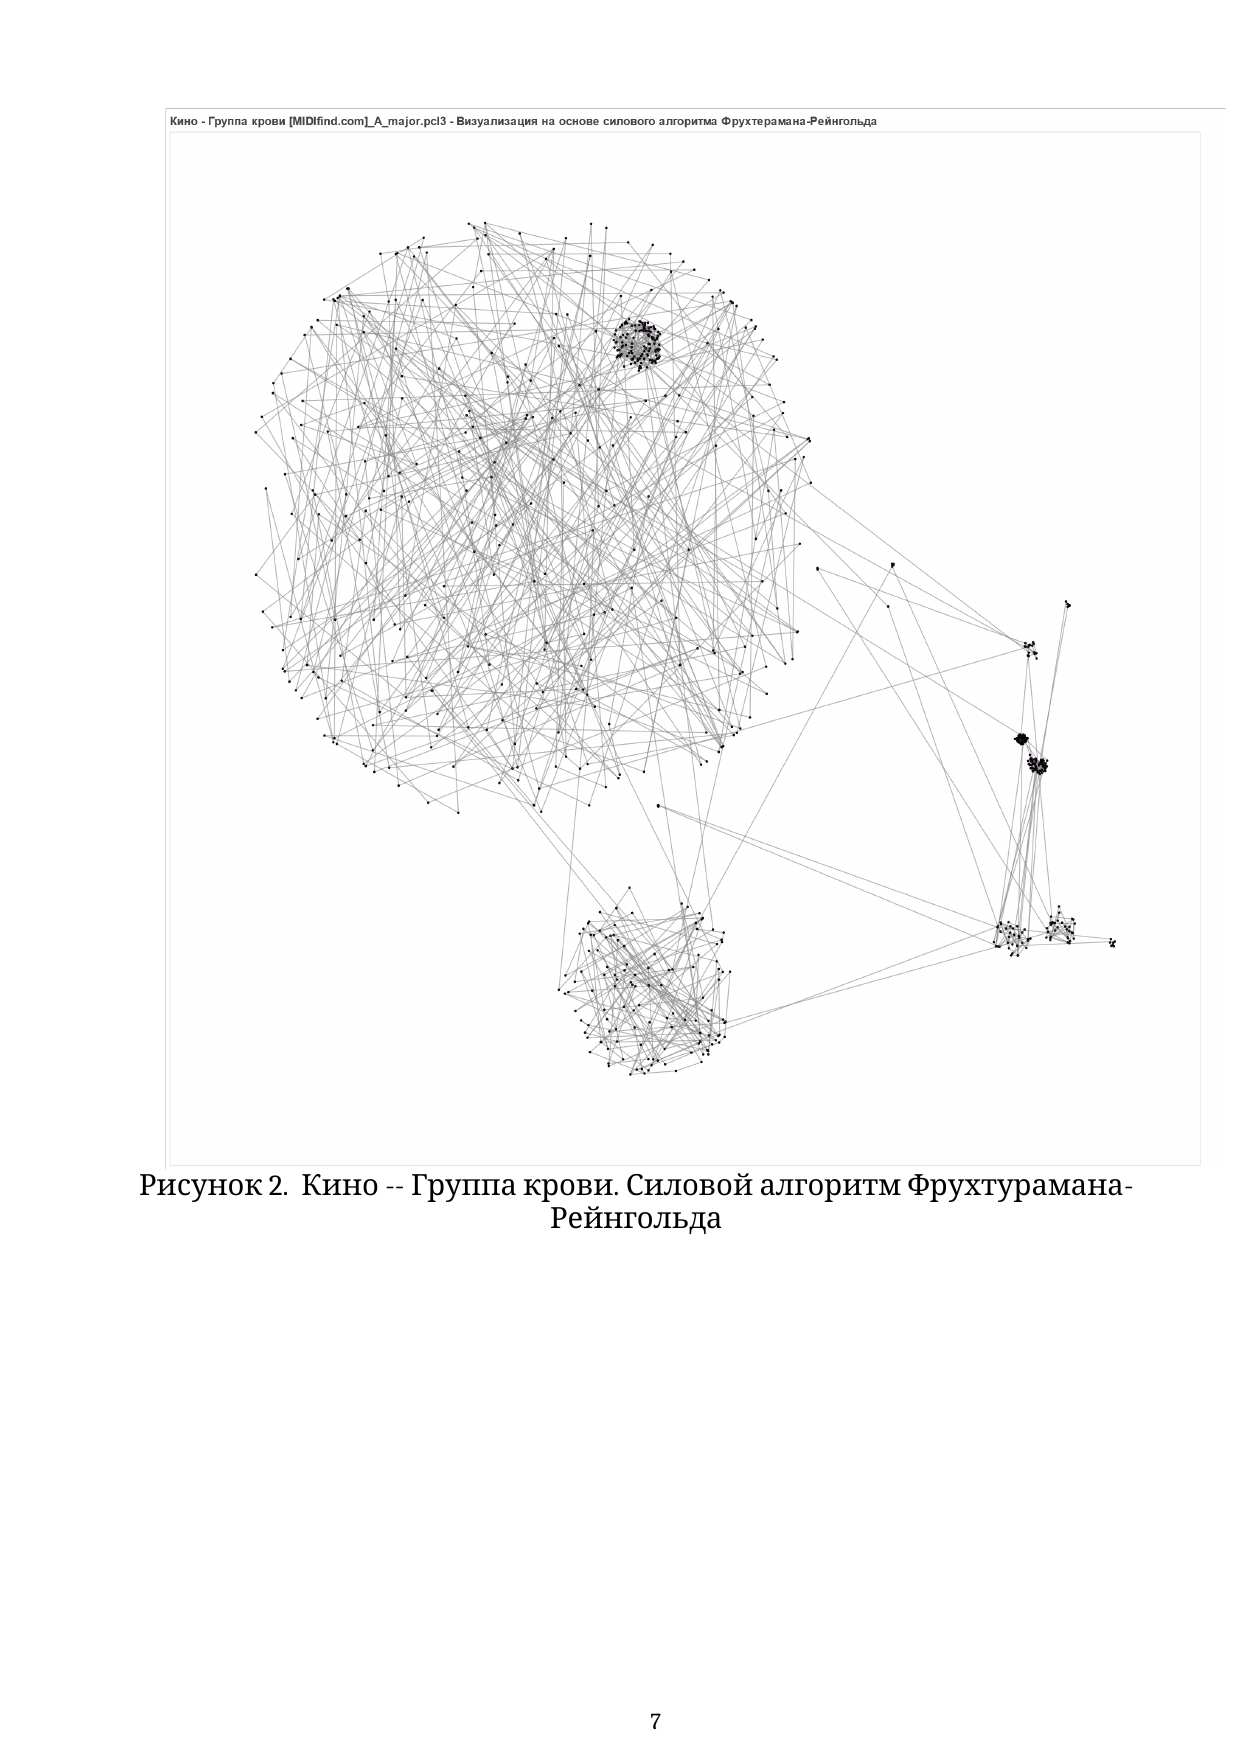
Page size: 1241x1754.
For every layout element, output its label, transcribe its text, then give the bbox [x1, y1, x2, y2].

text Рисунок 2. Кино -- Группа крови. Силовой алгоритм Фрухтурамана-Рейнгольда [106, 1169, 1166, 1236]
picture [165, 108, 1226, 1169]
